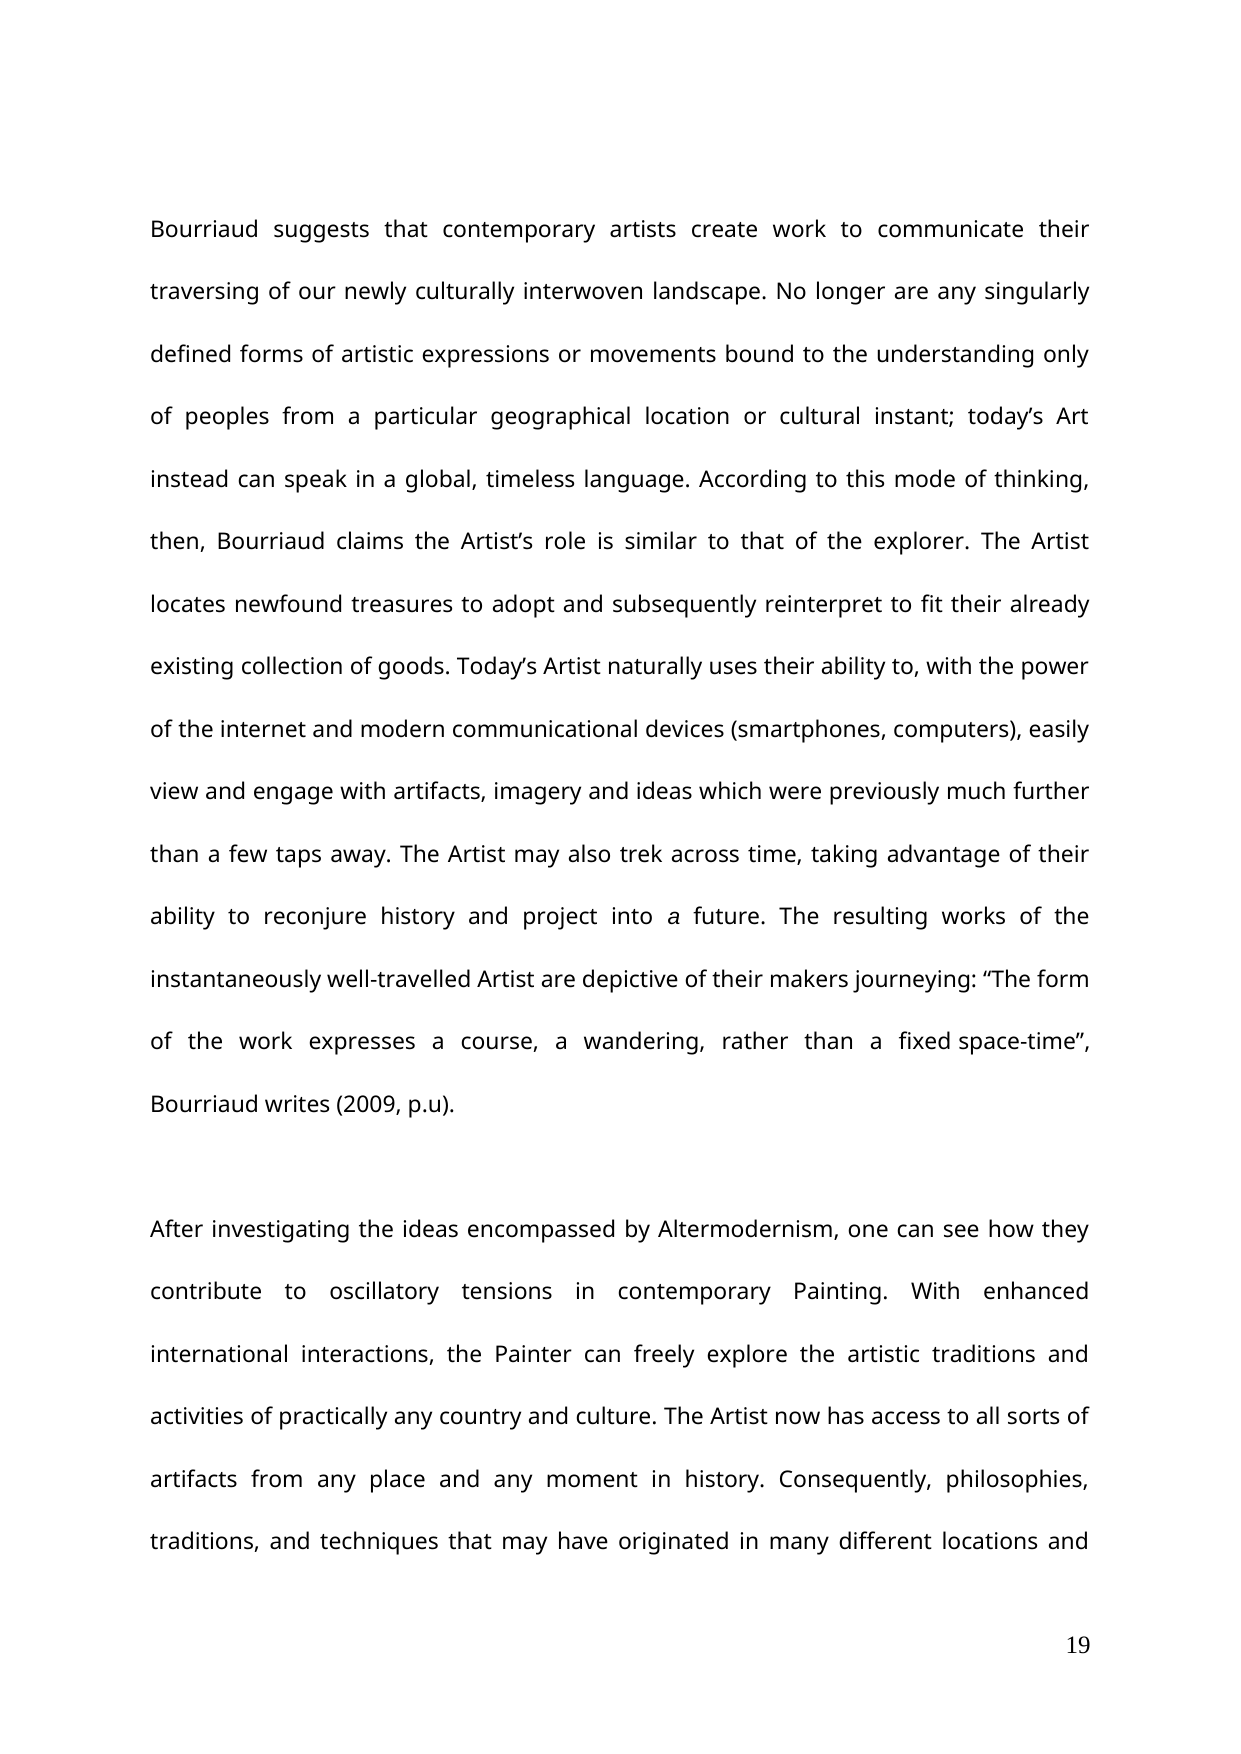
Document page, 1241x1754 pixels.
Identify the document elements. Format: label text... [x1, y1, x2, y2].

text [150, 1212, 1090, 1556]
text Bourriaud suggests that contemporary artists create work to communicate their traversing of our newly culturally interwoven landscape. No longer are any singularly defined forms of artistic expressions or movements bound to the understanding only of peoples from a particular geographical location or cultural instant; today’s Art instead can speak in a global, timeless language. According to this mode of thinking, then, Bourriaud claims the Artist’s role is similar to that of the explorer. The Artist locates newfound treasures to adopt and subsequently reinterpret to fit their already existing collection of goods. Today’s Artist naturally uses their ability to, with the power of the internet and modern communicational devices (smartphones, computers), easily view and engage with artifacts, imagery and ideas which were previously much further than a few taps away. The Artist may also trek across time, taking advantage of their ability to reconjure history and project into a future. The resulting works of the instantaneously well-travelled Artist are depictive of their makers journeying: “The form of the work expresses a course, a wandering, rather than a fixed space-time”, Bourriaud writes (2009, p.u). [150, 212, 1090, 1119]
